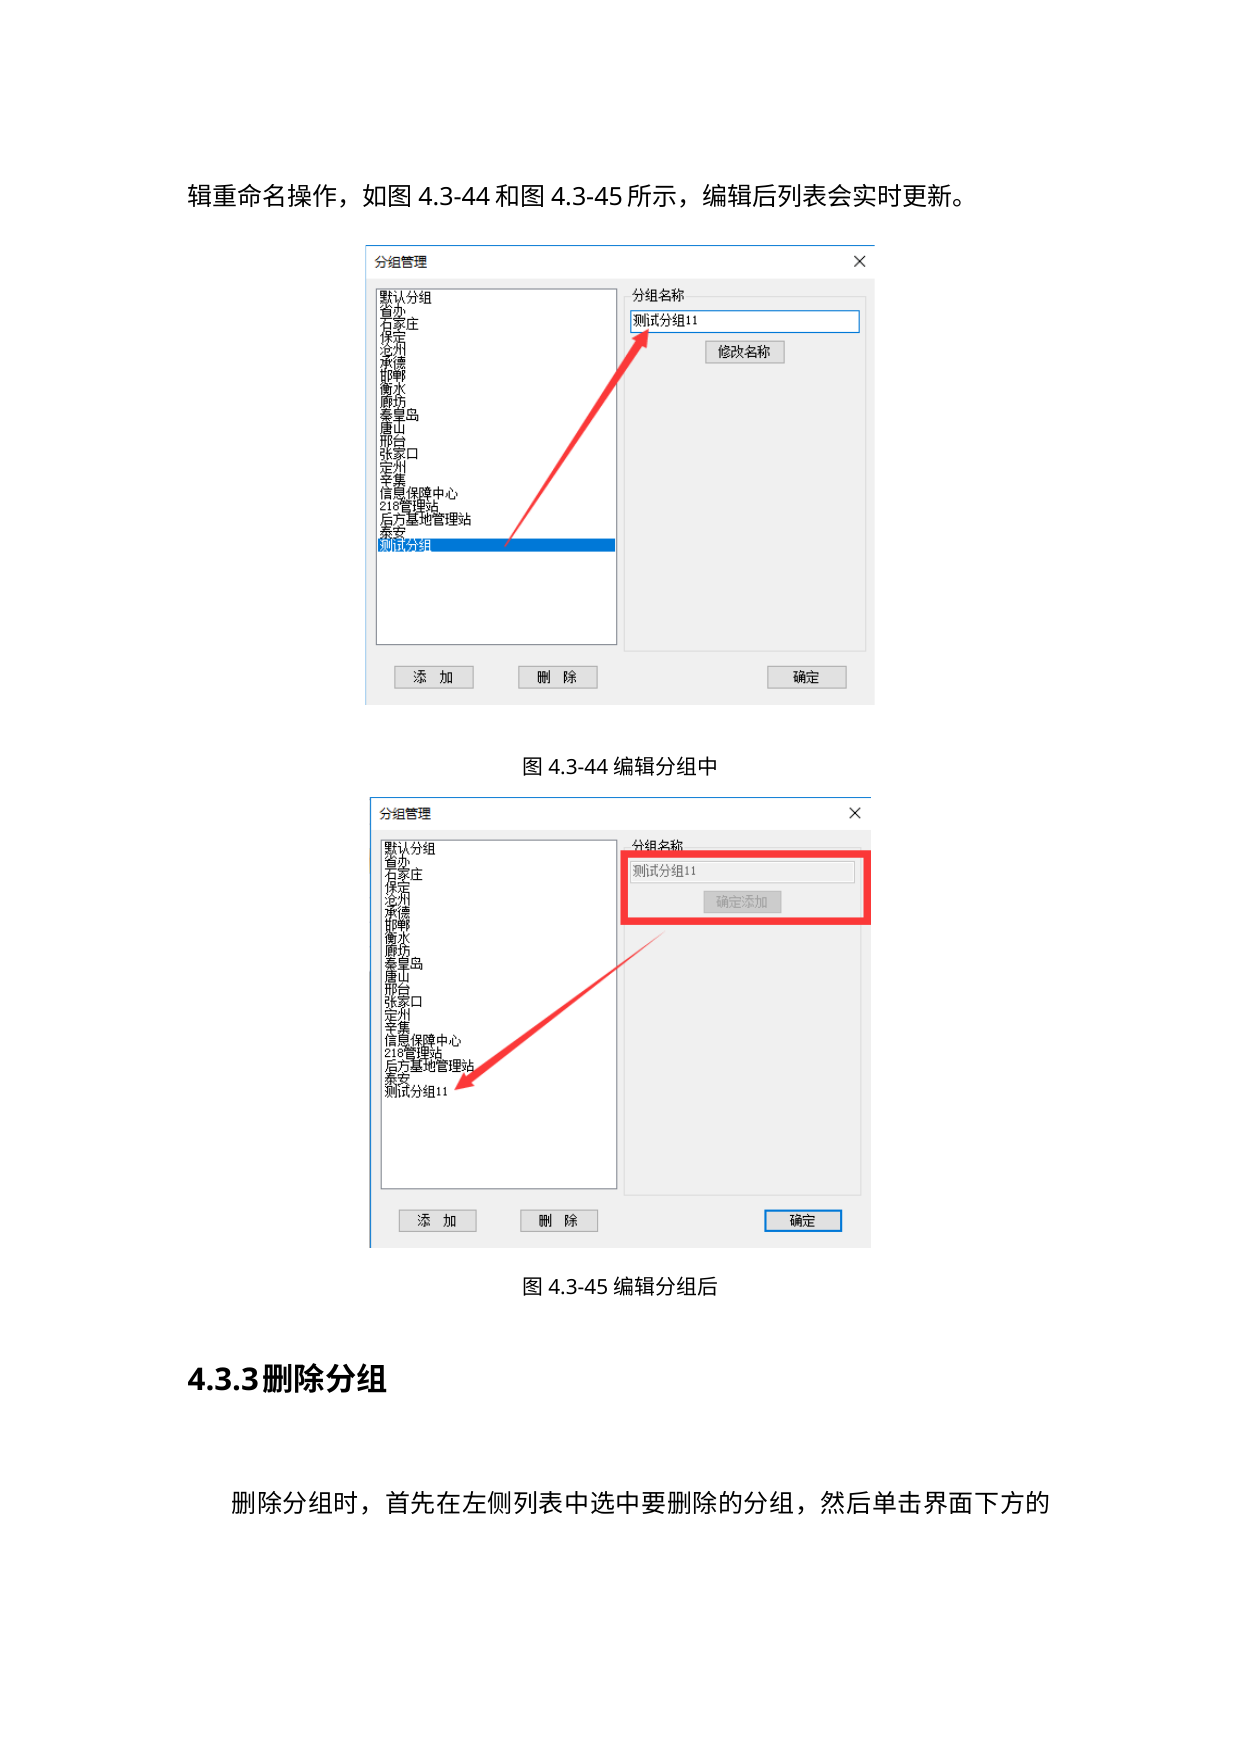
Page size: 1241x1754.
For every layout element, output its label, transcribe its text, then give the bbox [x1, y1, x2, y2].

picture [369, 797, 871, 1248]
subtitle 删除分组 [187, 1344, 1053, 1409]
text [187, 162, 1053, 227]
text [187, 1469, 1053, 1534]
picture [365, 245, 875, 705]
